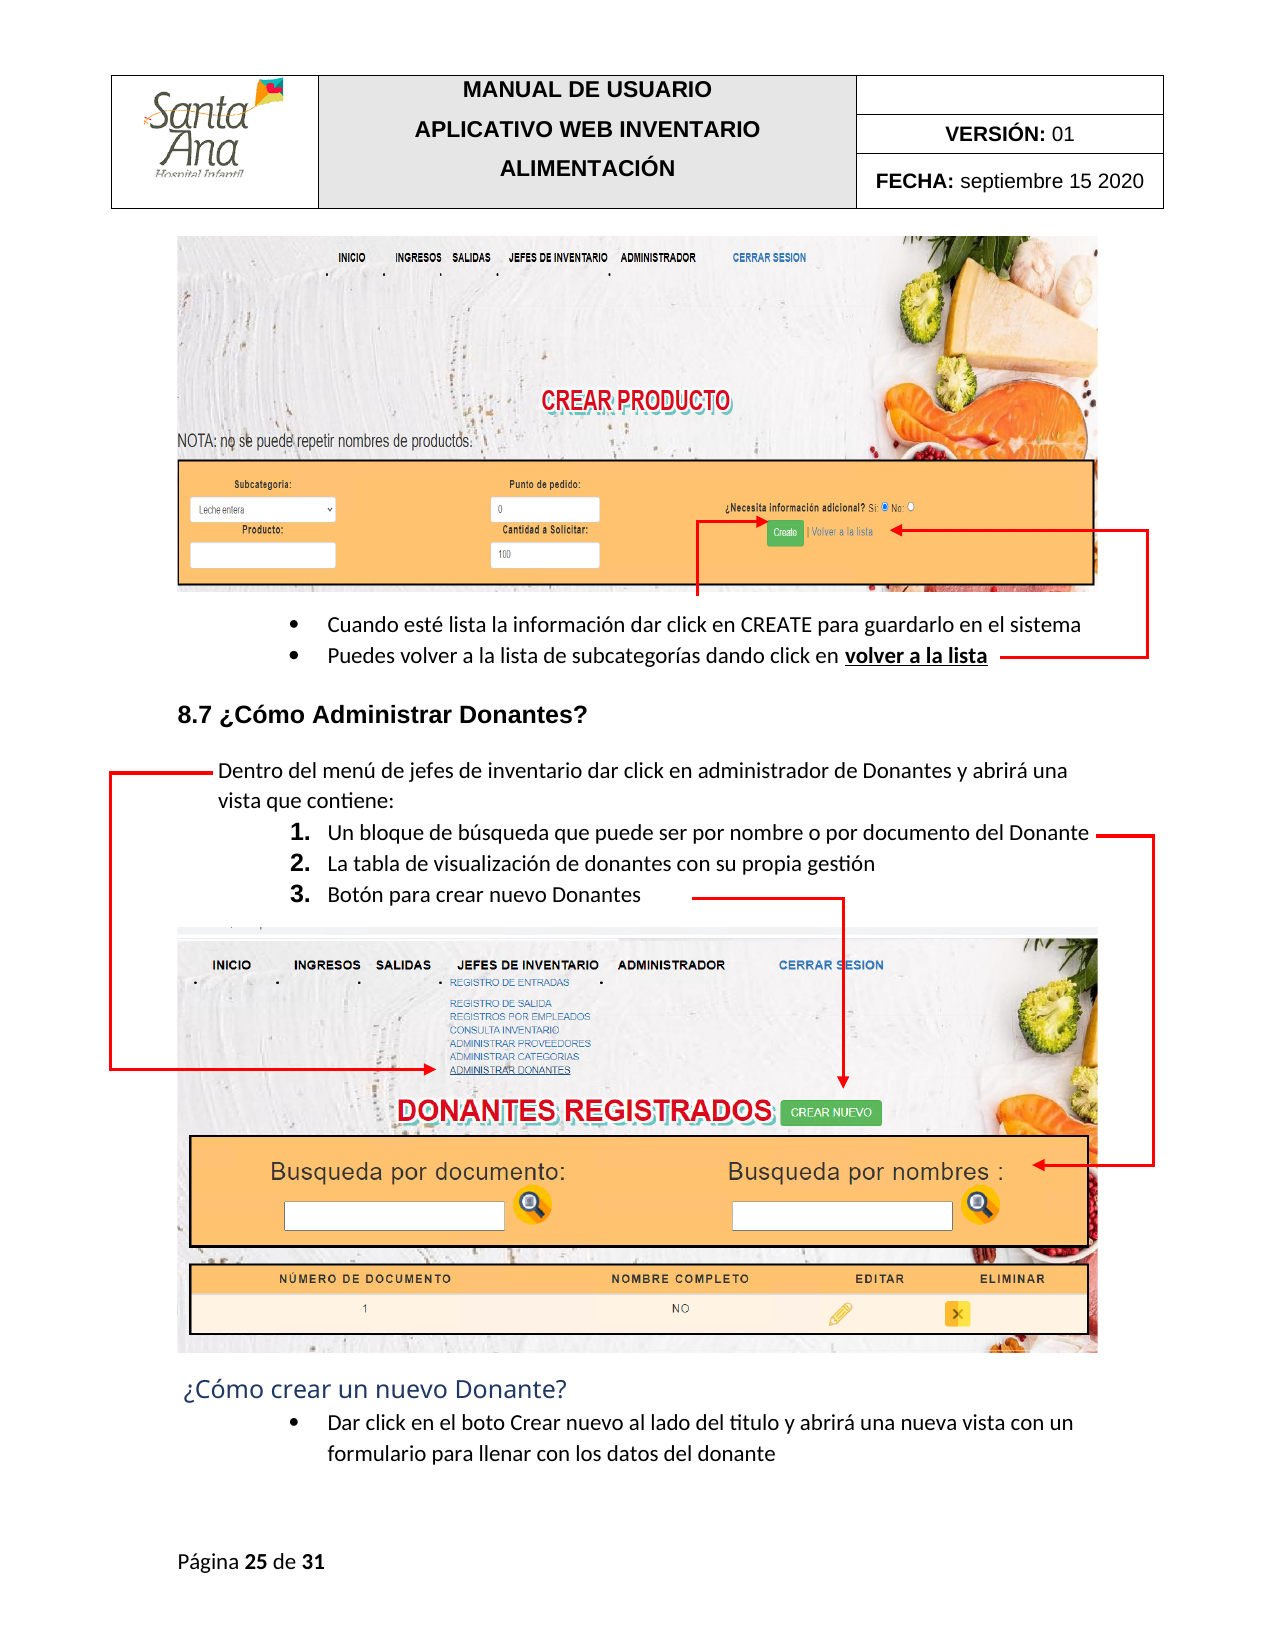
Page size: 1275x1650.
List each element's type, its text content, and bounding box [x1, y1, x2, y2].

list Dar click en el boto Crear nuevo al lado del titulo y abrirá una nueva vista con un formulario para llenar con los datos del donante [290, 1408, 1098, 1467]
list La tabla de visualización de donantes con su propia gestión [290, 848, 1098, 877]
list Botón para crear nuevo Donantes [290, 879, 1098, 909]
list Cuando esté lista la información dar click en CREATE para guardarlo en el sistema [290, 611, 1098, 638]
subtitle 8.7 ¿Cómo Administrar Donantes? [177, 700, 1098, 729]
picture [177, 236, 1098, 592]
list Dentro del menú de jefes de inventario dar click en administrador de Donantes y abrirá una vista que contiene: [218, 756, 1098, 814]
picture [142, 76, 283, 176]
subtitle ¿Cómo crear un nuevo Donante? [177, 1372, 1098, 1406]
list Puedes volver a la lista de subcategorías dando click en volver a la lista [290, 641, 1098, 669]
list Un bloque de búsqueda que puede ser por nombre o por documento del Donante [290, 817, 1098, 846]
picture [177, 927, 1098, 1353]
